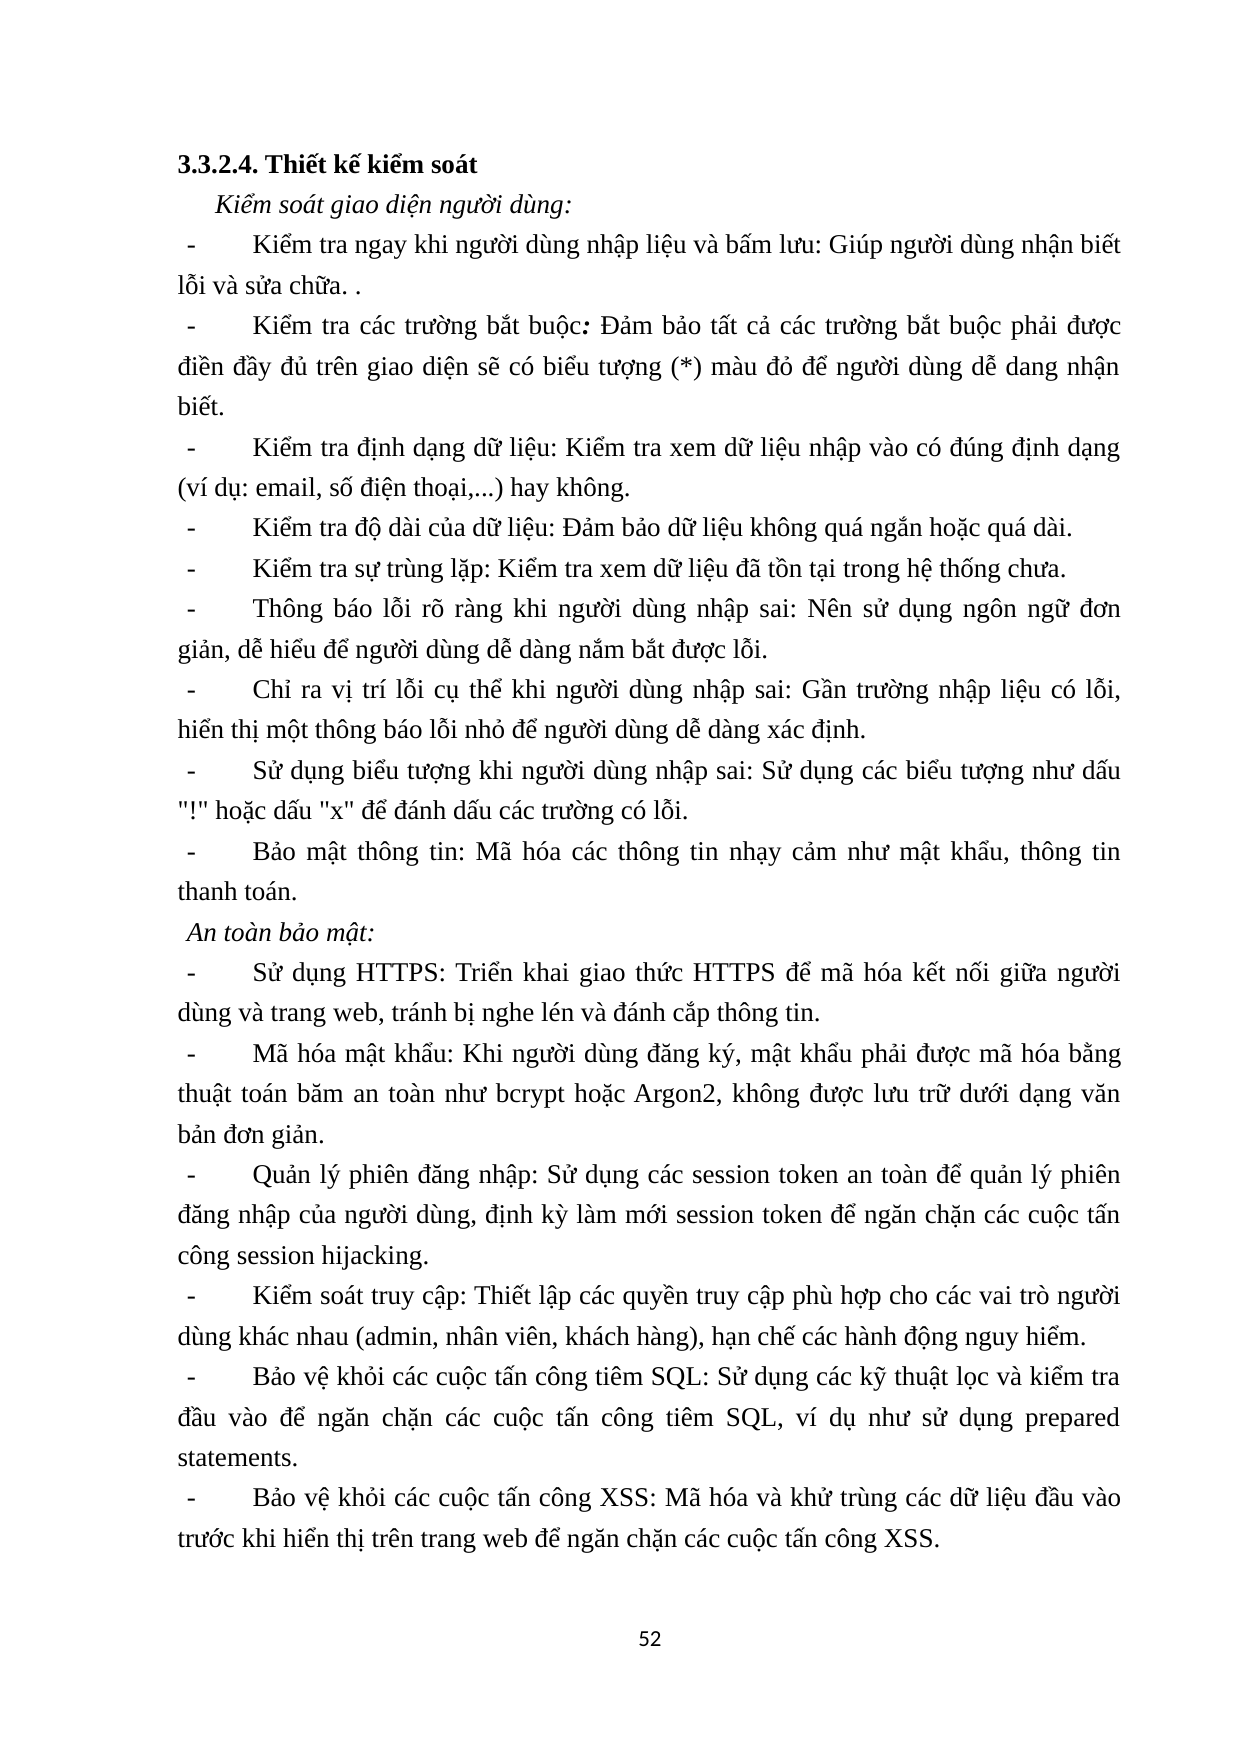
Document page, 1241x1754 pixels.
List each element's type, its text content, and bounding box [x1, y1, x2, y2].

list Quản lý phiên đăng nhập: Sử dụng các session token an toàn để quản lý phiên đăng nhập của người dùng, định kỳ làm mới session token để ngăn chặn các cuộc tấn công session hijacking. [177, 1158, 1122, 1270]
subtitle 3.3.2.4. Thiết kế kiểm soát [177, 148, 1122, 179]
list Kiểm tra định dạng dữ liệu: Kiểm tra xem dữ liệu nhập vào có đúng định dạng (ví dụ: email, số điện thoại,...) hay không. [177, 431, 1122, 502]
list Bảo vệ khỏi các cuộc tấn công tiêm SQL: Sử dụng các kỹ thuật lọc và kiểm tra đầu vào để ngăn chặn các cuộc tấn công tiêm SQL, ví dụ như sử dụng prepared statements. [177, 1360, 1122, 1472]
list Chỉ ra vị trí lỗi cụ thể khi người dùng nhập sai: Gần trường nhập liệu có lỗi, hiển thị một thông báo lỗi nhỏ để người dùng dễ dàng xác định. [177, 673, 1122, 745]
list Kiểm soát truy cập: Thiết lập các quyền truy cập phù hợp cho các vai trò người dùng khác nhau (admin, nhân viên, khách hàng), hạn chế các hành động nguy hiểm. [177, 1279, 1122, 1351]
list Bảo vệ khỏi các cuộc tấn công XSS: Mã hóa và khử trùng các dữ liệu đầu vào trước khi hiển thị trên trang web để ngăn chặn các cuộc tấn công XSS. [177, 1481, 1122, 1553]
list Kiểm tra các trường bắt buộc: Đảm bảo tất cả các trường bắt buộc phải được điền đầy đủ trên giao diện sẽ có biểu tượng (*) màu đỏ để người dùng dễ dang nhận biết. [177, 309, 1122, 421]
list Thông báo lỗi rõ ràng khi người dùng nhập sai: Nên sử dụng ngôn ngữ đơn giản, dễ hiểu để người dùng dễ dàng nắm bắt được lỗi. [177, 592, 1122, 664]
list Kiểm tra độ dài của dữ liệu: Đảm bảo dữ liệu không quá ngắn hoặc quá dài. [177, 511, 1122, 543]
text Kiểm soát giao diện người dùng: [177, 188, 1122, 219]
list Sử dụng HTTPS: Triển khai giao thức HTTPS để mã hóa kết nối giữa người dùng và trang web, tránh bị nghe lén và đánh cắp thông tin. [177, 956, 1122, 1028]
text An toàn bảo mật: [177, 916, 1122, 947]
list Bảo mật thông tin: Mã hóa các thông tin nhạy cảm như mật khẩu, thông tin thanh toán. [177, 835, 1122, 906]
list Kiểm tra sự trùng lặp: Kiểm tra xem dữ liệu đã tồn tại trong hệ thống chưa. [177, 552, 1122, 583]
list Sử dụng biểu tượng khi người dùng nhập sai: Sử dụng các biểu tượng như dấu "!" hoặc dấu "x" để đánh dấu các trường có lỗi. [177, 754, 1122, 826]
list Kiểm tra ngay khi người dùng nhập liệu và bấm lưu: Giúp người dùng nhận biết lỗi và sửa chữa. . [177, 228, 1122, 300]
list Mã hóa mật khẩu: Khi người dùng đăng ký, mật khẩu phải được mã hóa bằng thuật toán băm an toàn như bcrypt hoặc Argon2, không được lưu trữ dưới dạng văn bản đơn giản. [177, 1037, 1122, 1149]
